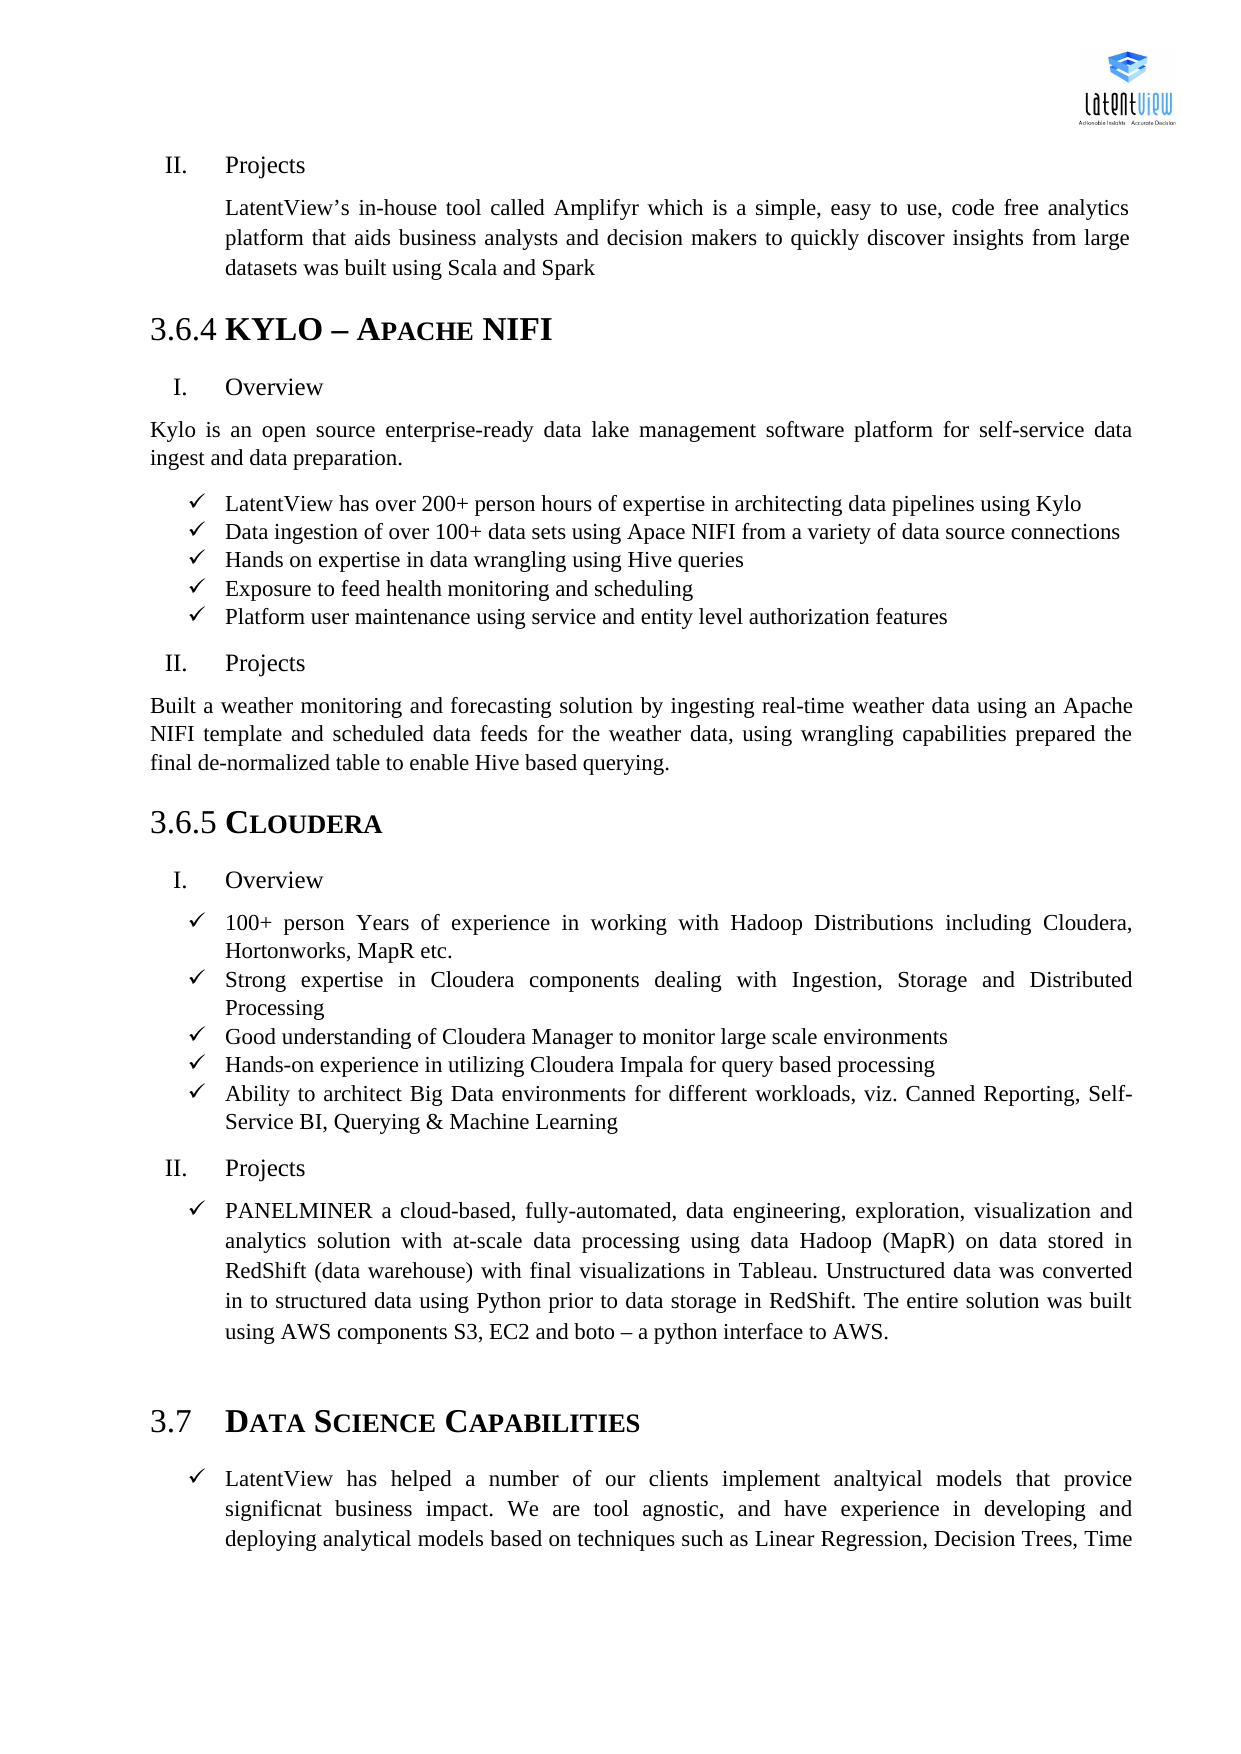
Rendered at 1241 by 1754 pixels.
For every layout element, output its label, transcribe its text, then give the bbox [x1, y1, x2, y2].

text Kylo is an open source enterprise-ready data lake management software platform for self-service data ingest and data preparation. [150, 416, 1134, 471]
text Cloudera [150, 802, 1048, 841]
list Hands-on experience in utilizing Cloudera Impala for query based processing [187, 1051, 1134, 1078]
list Ability to architect Big Data environments for different workloads, viz. Canned Reporting, Self-Service BI, Querying & Machine Learning [187, 1080, 1134, 1134]
list Hands on expertise in data wrangling using Hive queries [187, 546, 1134, 573]
text Built a weather monitoring and forecasting solution by ingesting real-time weather data using an Apache NIFI template and scheduled data feeds for the weather data, using wrangling capabilities prepared the final de-normalized table to enable Hive based querying. [150, 692, 1134, 775]
text Data Science Capabilities [150, 1401, 1048, 1440]
list LatentView’s in-house tool called Amplifyr which is a simple, easy to use, code free analytics platform that aids business analysts and decision makers to quickly discover insights from large datasets was built using Scala and Spark [225, 250, 1132, 280]
list Strong expertise in Cloudera components dealing with Ingestion, Storage and Distributed Processing [187, 966, 1134, 1021]
text Projects [187, 648, 1134, 677]
list Overview [187, 866, 1134, 894]
list Platform user maintenance using service and entity level authorization features [187, 603, 1134, 630]
list Data ingestion of over 100+ data sets using Apace NIFI from a variety of data source connections [187, 518, 1134, 544]
list 100+ person Years of experience in working with Hadoop Distributions including Cloudera, Hortonworks, MapR etc. [187, 909, 1134, 964]
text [187, 1465, 1134, 1551]
list Good understanding of Cloudera Manager to monitor large scale environments [187, 1023, 1134, 1049]
list LatentView has over 200+ person hours of expertise in architecting data pipelines using Kylo [187, 489, 1134, 516]
text KYLO – Apache NIFI [150, 309, 1048, 347]
text Projects [187, 1153, 1134, 1182]
list Exposure to feed health monitoring and scheduling [187, 575, 1134, 601]
picture [1078, 49, 1176, 125]
list Overview [187, 372, 1134, 401]
text PANELMINER a cloud-based, fully-automated, data engineering, exploration, visualization and analytics solution with at-scale data processing using data Hadoop (MapR) on data stored in RedShift (data warehouse) with final visualizations in Tableau. Unstructured data was converted in to structured data using Python prior to data storage in RedShift. The entire solution was built using AWS components S3, EC2 and boto – a python interface to AWS. [187, 1197, 1134, 1344]
text Projects [187, 150, 1134, 179]
